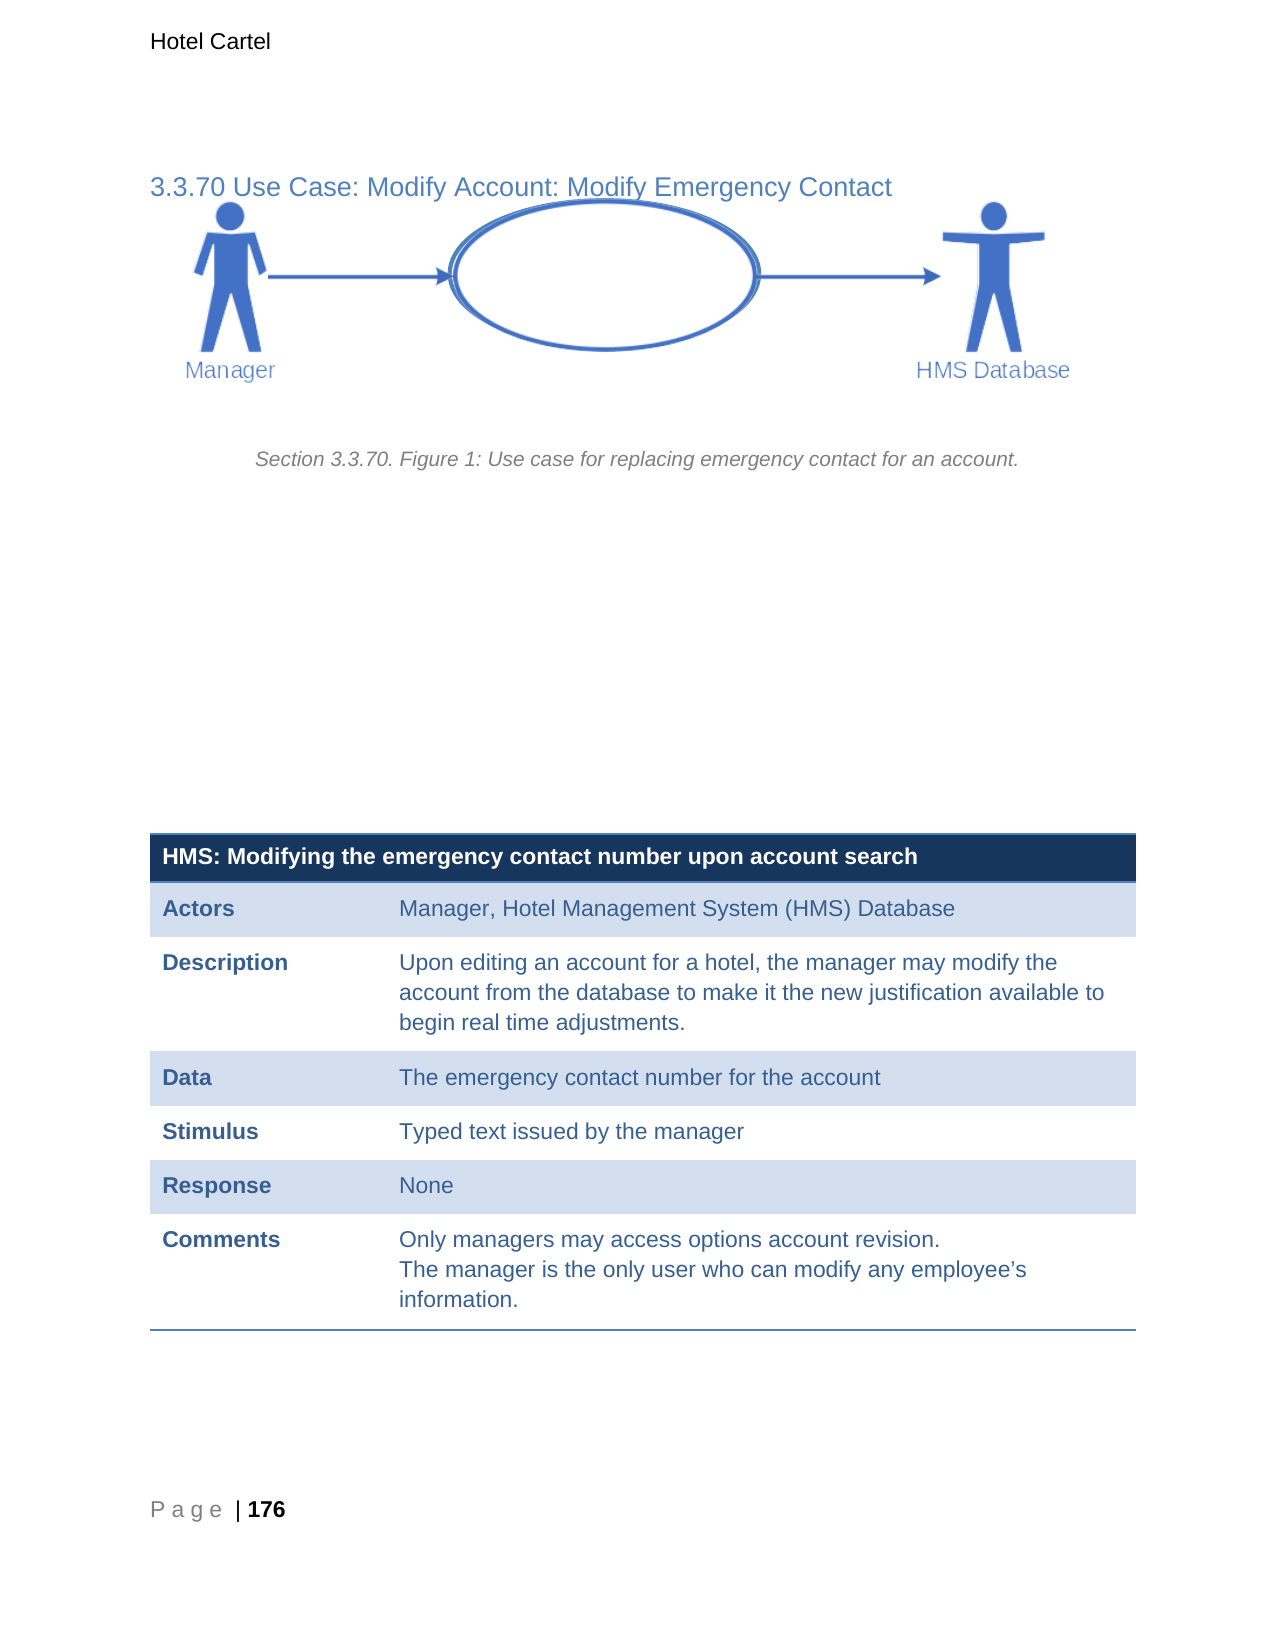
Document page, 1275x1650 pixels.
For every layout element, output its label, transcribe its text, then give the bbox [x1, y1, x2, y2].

table_header Section 3.3.70. Figure 1: Use case for replacing emergency contact for an account. [139, 233, 1136, 833]
table_cell [139, 833, 1136, 1433]
subtitle 3.3.70 Use Case: Modify Account: Modify Emergency Contact [150, 171, 1125, 202]
